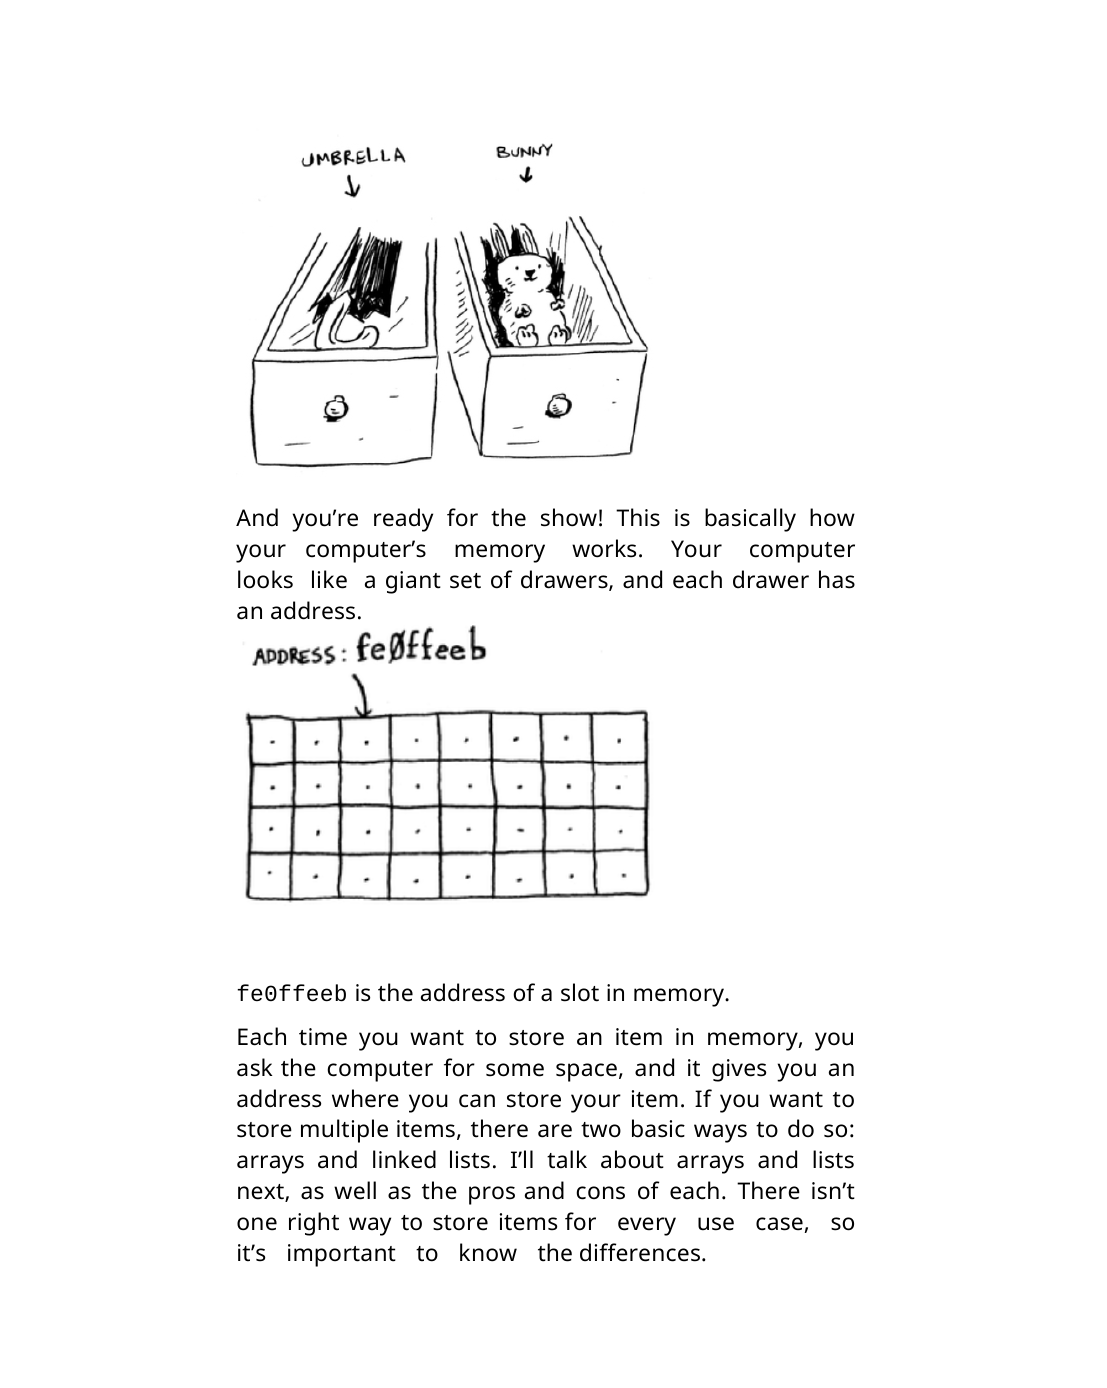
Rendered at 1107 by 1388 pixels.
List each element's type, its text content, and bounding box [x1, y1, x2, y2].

picture [236, 127, 660, 477]
picture [236, 626, 661, 919]
text And you’re ready for the show! This is basically how your computer’s memory works. Your computer looks like a giant set of drawers, and each drawer has an address. [236, 501, 855, 626]
text fe0ffeebis the address of a slot in memory. [236, 977, 1021, 1008]
text Each time you want to store an item in memory, you ask the computer for some space, and it gives you an address where you can store your item. If you want to store multiple items, there are two basic ways to do so: arrays and linked lists. I’ll talk about arrays and lists next, as well as the pros and cons of each. There isn’t one right way to store items for every use case, so it’s important to know the differences. [236, 1021, 855, 1268]
